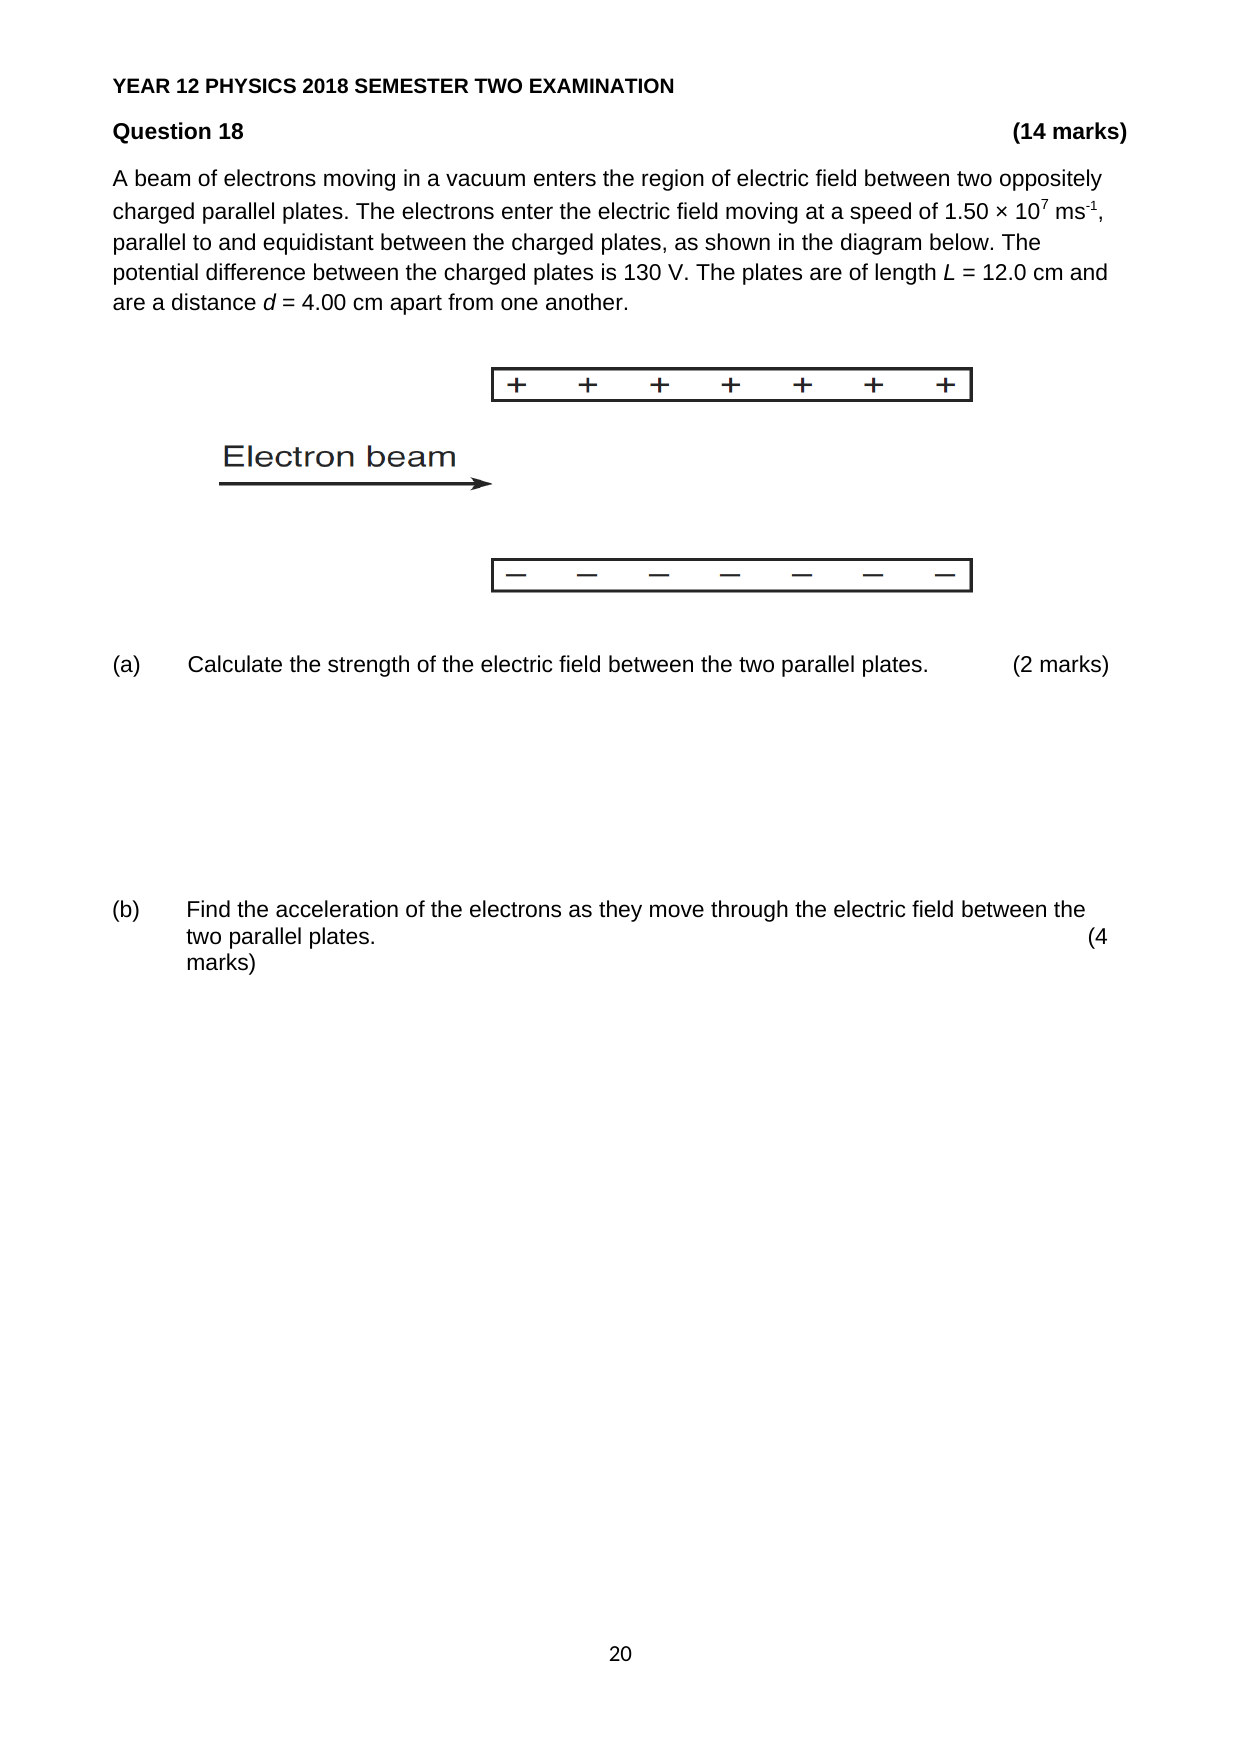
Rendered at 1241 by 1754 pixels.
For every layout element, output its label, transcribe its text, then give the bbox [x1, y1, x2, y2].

list A beam of electrons moving in a vacuum enters the region of electric field between two oppositely charged parallel plates. The electrons enter the electric field moving at a speed of 1.50 × 107 ms-1, parallel to and equidistant between the charged plates, as shown in the diagram below. The potential difference between the charged plates is 130 V. The plates are of length L = 12.0 cm and are a distance d = 4.00 cm apart from one another. [112, 165, 1128, 315]
text (a) Calculate the strength of the electric field between the two parallel plates. (2 marks) [112, 651, 1128, 678]
picture [211, 362, 980, 598]
text Question 18 (14 marks) [112, 118, 1128, 144]
text (b) Find the acceleration of the electrons as they move through the electric field between the two parallel plates. (4 marks) [112, 896, 1128, 975]
